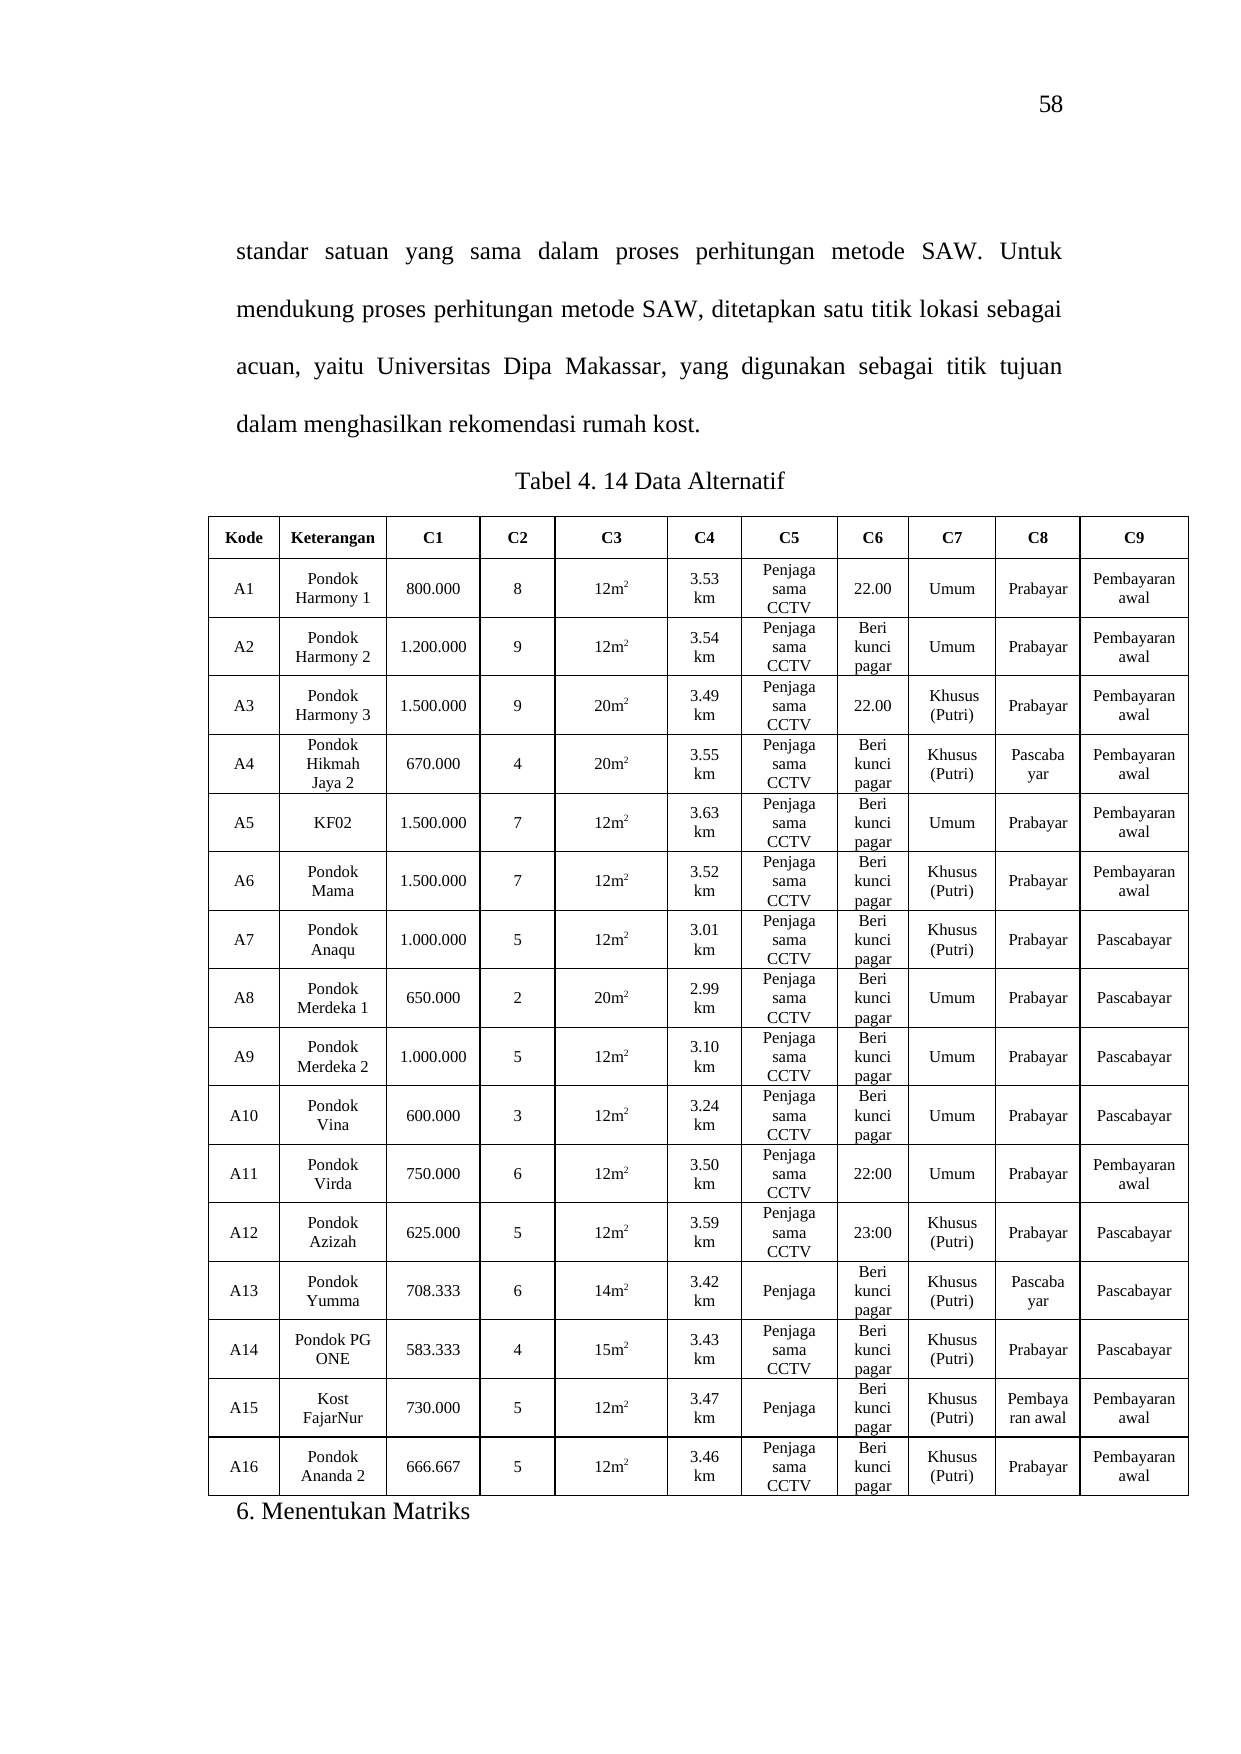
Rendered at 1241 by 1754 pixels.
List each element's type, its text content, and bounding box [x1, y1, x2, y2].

table_cell Pondok Merdeka 2 [280, 1028, 386, 1085]
table_header C9 [1081, 517, 1188, 558]
table_cell Pembayaran awal [1081, 618, 1188, 675]
table_cell Khusus (Putri) [909, 911, 995, 968]
table_header C3 [556, 517, 667, 558]
table_cell Penjaga sama CCTV [742, 676, 837, 734]
table_cell 1.200.000 [387, 618, 479, 675]
table_cell Pembayaran awal [1081, 559, 1188, 617]
table_cell 20m2 [556, 735, 667, 792]
table_cell A7 [209, 911, 279, 968]
table_cell 3.59 km [668, 1203, 741, 1261]
table_cell Pascabayar [1081, 1028, 1188, 1085]
table_cell 12m2 [556, 618, 667, 675]
table_cell A14 [209, 1320, 279, 1378]
table_cell Pascabayar [1081, 911, 1188, 968]
table_cell 750.000 [387, 1145, 479, 1202]
table_cell Beri kunci pagar [838, 852, 908, 909]
table_cell 800.000 [387, 559, 479, 617]
table_cell Penjaga sama CCTV [742, 618, 837, 675]
text 6. Menentukan Matriks [236, 1496, 1063, 1525]
table_cell Umum [909, 1086, 995, 1144]
table_cell 12m2 [556, 559, 667, 617]
table_cell 2 [481, 969, 554, 1027]
table_cell 730.000 [387, 1379, 479, 1436]
table_cell Prabayar [996, 676, 1079, 734]
table_cell Penjaga sama CCTV [742, 559, 837, 617]
table_cell 3.43 km [668, 1320, 741, 1378]
table_cell 670.000 [387, 735, 479, 792]
table_cell Pembayaran awal [996, 1379, 1079, 1436]
table_cell Pembayaran awal [1081, 676, 1188, 734]
table_cell 3.49 km [668, 676, 741, 734]
table_header C7 [909, 517, 995, 558]
table_cell Umum [909, 1145, 995, 1202]
table_cell 3.54 km [668, 618, 741, 675]
table_cell 1.500.000 [387, 794, 479, 851]
table_cell 5 [481, 1379, 554, 1436]
table_cell 6 [481, 1145, 554, 1202]
table_cell Pascabayar [1081, 1086, 1188, 1144]
table_cell 3.63 km [668, 794, 741, 851]
table_cell Penjaga sama CCTV [742, 969, 837, 1027]
table_cell Beri kunci pagar [838, 794, 908, 851]
table_cell Beri kunci pagar [838, 1320, 908, 1378]
table_cell 5 [481, 1028, 554, 1085]
table_cell A3 [209, 676, 279, 734]
table_header Kode [209, 517, 279, 558]
table_cell Khusus (Putri) [909, 1203, 995, 1261]
table_cell Penjaga [742, 1379, 837, 1436]
table_cell A6 [209, 852, 279, 909]
table_cell 3.53 km [668, 559, 741, 617]
table_cell 3.24 km [668, 1086, 741, 1144]
table_cell 14m2 [556, 1262, 667, 1319]
table_header C5 [742, 517, 837, 558]
table_cell Pondok Hikmah Jaya 2 [280, 735, 386, 792]
table_header C1 [387, 517, 479, 558]
table_cell 666.667 [387, 1438, 479, 1495]
table_cell 1.500.000 [387, 676, 479, 734]
table_cell Penjaga sama CCTV [742, 1145, 837, 1202]
table_cell 5 [481, 1203, 554, 1261]
table_header Keterangan [280, 517, 386, 558]
table_header C8 [996, 517, 1079, 558]
table_cell 1.500.000 [387, 852, 479, 909]
table_cell 7 [481, 794, 554, 851]
table_cell Penjaga sama CCTV [742, 794, 837, 851]
table_cell 4 [481, 1320, 554, 1378]
table_cell Beri kunci pagar [838, 735, 908, 792]
table_cell Pembayaran awal [1081, 1438, 1188, 1495]
table_cell Penjaga sama CCTV [742, 735, 837, 792]
table_cell A16 [209, 1438, 279, 1495]
table_cell Prabayar [996, 1320, 1079, 1378]
table_cell Khusus (Putri) [909, 1262, 995, 1319]
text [236, 236, 1063, 437]
table_cell Beri kunci pagar [838, 1028, 908, 1085]
table_cell 3.47 km [668, 1379, 741, 1436]
table_cell Prabayar [996, 559, 1079, 617]
table_cell Pondok Anaqu [280, 911, 386, 968]
table_cell A1 [209, 559, 279, 617]
table_cell Beri kunci pagar [838, 1262, 908, 1319]
table_cell 708.333 [387, 1262, 479, 1319]
table_cell 625.000 [387, 1203, 479, 1261]
table_cell Prabayar [996, 911, 1079, 968]
table_cell Khusus (Putri) [909, 676, 995, 734]
table_cell A5 [209, 794, 279, 851]
table_cell Beri kunci pagar [838, 911, 908, 968]
table_cell Beri kunci pagar [838, 969, 908, 1027]
table_cell 20m2 [556, 676, 667, 734]
table_cell 650.000 [387, 969, 479, 1027]
table_cell Pondok Ananda 2 [280, 1438, 386, 1495]
table_cell Pondok Azizah [280, 1203, 386, 1261]
table_cell 20m2 [556, 969, 667, 1027]
table_cell A9 [209, 1028, 279, 1085]
table_cell 12m2 [556, 1379, 667, 1436]
table_cell 22.00 [838, 559, 908, 617]
table_cell Prabayar [996, 1145, 1079, 1202]
table_cell Khusus (Putri) [909, 735, 995, 792]
table_cell Pascabayar [1081, 1320, 1188, 1378]
table_cell Pondok Harmony 2 [280, 618, 386, 675]
table_cell 12m2 [556, 1028, 667, 1085]
text Tabel 4. 14 Data Alternatif [236, 466, 1063, 495]
table_cell Prabayar [996, 969, 1079, 1027]
table_cell 12m2 [556, 911, 667, 968]
table_cell Pondok Mama [280, 852, 386, 909]
table_cell 4 [481, 735, 554, 792]
table_cell 583.333 [387, 1320, 479, 1378]
table_cell Khusus (Putri) [909, 852, 995, 909]
table_cell Penjaga sama CCTV [742, 1203, 837, 1261]
table_cell A8 [209, 969, 279, 1027]
table_cell 3.52 km [668, 852, 741, 909]
table_cell Pembayaran awal [1081, 852, 1188, 909]
table_cell Khusus (Putri) [909, 1379, 995, 1436]
table_cell Prabayar [996, 852, 1079, 909]
table_cell A10 [209, 1086, 279, 1144]
table_cell Pondok Merdeka 1 [280, 969, 386, 1027]
table_cell A13 [209, 1262, 279, 1319]
table_cell Umum [909, 969, 995, 1027]
table_cell Pembayaran awal [1081, 735, 1188, 792]
table_cell 12m2 [556, 1145, 667, 1202]
table_cell 1.000.000 [387, 911, 479, 968]
table_cell Prabayar [996, 1028, 1079, 1085]
table_cell Penjaga sama CCTV [742, 1028, 837, 1085]
table_cell 22.00 [838, 676, 908, 734]
table_cell 12m2 [556, 794, 667, 851]
table_cell Umum [909, 794, 995, 851]
table_cell Penjaga sama CCTV [742, 1086, 837, 1144]
table_cell 12m2 [556, 1203, 667, 1261]
table_cell 5 [481, 1438, 554, 1495]
table_cell A2 [209, 618, 279, 675]
table_cell Pascabayar [1081, 1203, 1188, 1261]
table_cell 12m2 [556, 1438, 667, 1495]
table_cell Pondok Yumma [280, 1262, 386, 1319]
table_cell Penjaga sama CCTV [742, 1438, 837, 1495]
table_cell 8 [481, 559, 554, 617]
table_cell Beri kunci pagar [838, 1086, 908, 1144]
table_cell 3.10 km [668, 1028, 741, 1085]
table_cell 15m2 [556, 1320, 667, 1378]
table_cell Prabayar [996, 794, 1079, 851]
table_cell A15 [209, 1379, 279, 1436]
table_cell Pascabayar [1081, 969, 1188, 1027]
table_cell Pondok Vina [280, 1086, 386, 1144]
table_cell Pembayaran awal [1081, 1145, 1188, 1202]
table_cell 12m2 [556, 852, 667, 909]
table_cell 3.01 km [668, 911, 741, 968]
table_cell Umum [909, 1028, 995, 1085]
table_cell 5 [481, 911, 554, 968]
table_cell 7 [481, 852, 554, 909]
table_cell Khusus (Putri) [909, 1438, 995, 1495]
table_cell 2.99 km [668, 969, 741, 1027]
table_cell Penjaga [742, 1262, 837, 1319]
table_cell 9 [481, 618, 554, 675]
table_cell 3.42 km [668, 1262, 741, 1319]
table_cell A4 [209, 735, 279, 792]
table_cell Prabayar [996, 1086, 1079, 1144]
table_cell 6 [481, 1262, 554, 1319]
table_cell Umum [909, 559, 995, 617]
table_cell 1.000.000 [387, 1028, 479, 1085]
table_cell 3.46 km [668, 1438, 741, 1495]
table_cell Beri kunci pagar [838, 1438, 908, 1495]
table_cell Umum [909, 618, 995, 675]
table_cell Beri kunci pagar [838, 1379, 908, 1436]
table_cell Khusus (Putri) [909, 1320, 995, 1378]
table_cell Kost FajarNur [280, 1379, 386, 1436]
table_cell Penjaga sama CCTV [742, 1320, 837, 1378]
table_cell 600.000 [387, 1086, 479, 1144]
table_header C4 [668, 517, 741, 558]
table_cell KF02 [280, 794, 386, 851]
table_cell Beri kunci pagar [838, 618, 908, 675]
table_cell Pascabayar [996, 1262, 1079, 1319]
table_cell Prabayar [996, 1203, 1079, 1261]
table_cell Prabayar [996, 618, 1079, 675]
table_cell A11 [209, 1145, 279, 1202]
table_cell 3.50 km [668, 1145, 741, 1202]
table_cell Penjaga sama CCTV [742, 911, 837, 968]
table_cell Pondok Harmony 1 [280, 559, 386, 617]
table_cell Penjaga sama CCTV [742, 852, 837, 909]
table_cell 9 [481, 676, 554, 734]
table_cell A12 [209, 1203, 279, 1261]
table_cell Pembayaran awal [1081, 1379, 1188, 1436]
table_header C2 [481, 517, 554, 558]
table_cell Pembayaran awal [1081, 794, 1188, 851]
table_cell Pondok PG ONE [280, 1320, 386, 1378]
table_cell 3.55 km [668, 735, 741, 792]
table_cell Pascabayar [1081, 1262, 1188, 1319]
table_cell Pondok Virda [280, 1145, 386, 1202]
table_cell Pascabayar [996, 735, 1079, 792]
table_cell Prabayar [996, 1438, 1079, 1495]
table_cell Pondok Harmony 3 [280, 676, 386, 734]
table_cell 23:00 [838, 1203, 908, 1261]
table_cell 12m2 [556, 1086, 667, 1144]
table_cell 22:00 [838, 1145, 908, 1202]
table_cell 3 [481, 1086, 554, 1144]
table_header C6 [838, 517, 908, 558]
